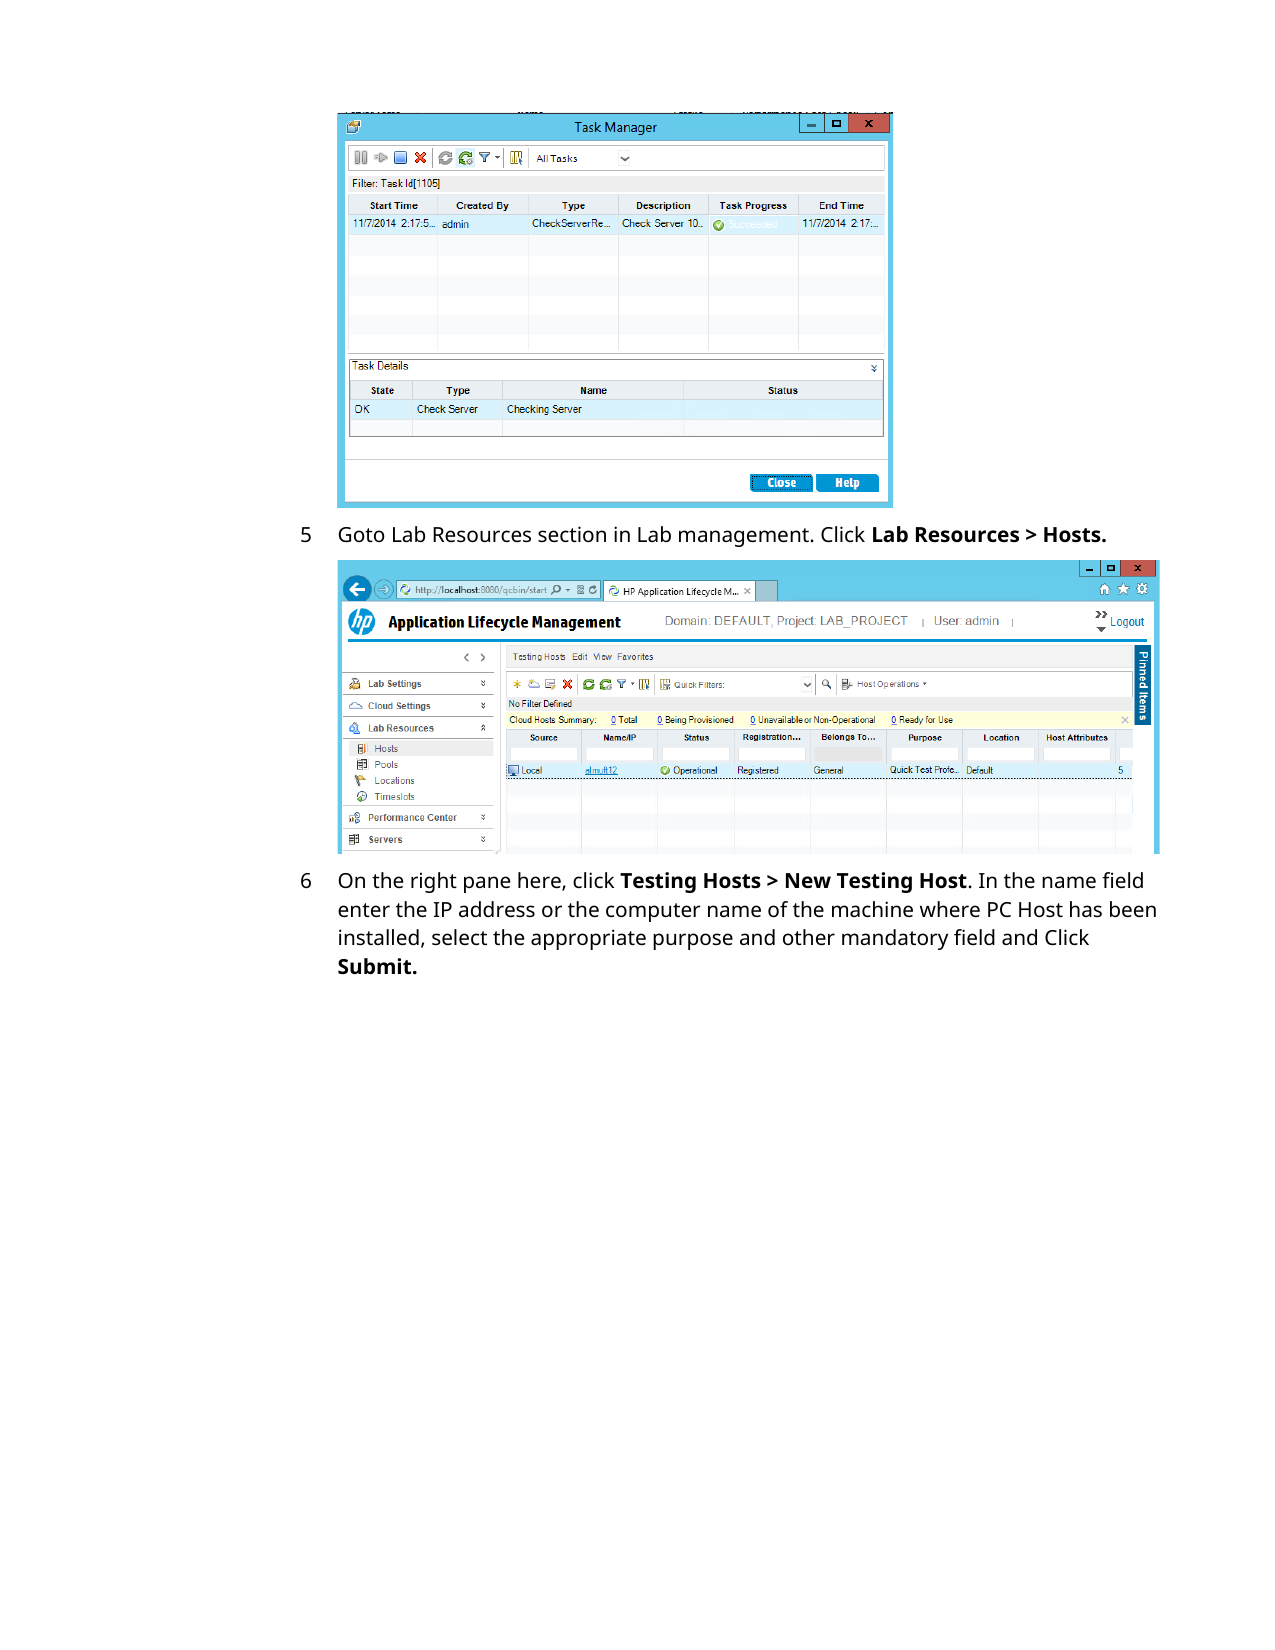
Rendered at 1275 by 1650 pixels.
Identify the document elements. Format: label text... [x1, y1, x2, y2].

list Goto Lab Resources section in Lab management. Click Lab Resources > Hosts. [300, 520, 1162, 548]
list On the right pane here, click Testing Hosts > New Testing Host. In the name field enter the IP address or the computer name of the machine where PC Host has been installed, select the appropriate purpose and other mandatory field and Click Submit. [300, 866, 1162, 980]
picture [337, 112, 894, 508]
picture [337, 560, 1160, 854]
